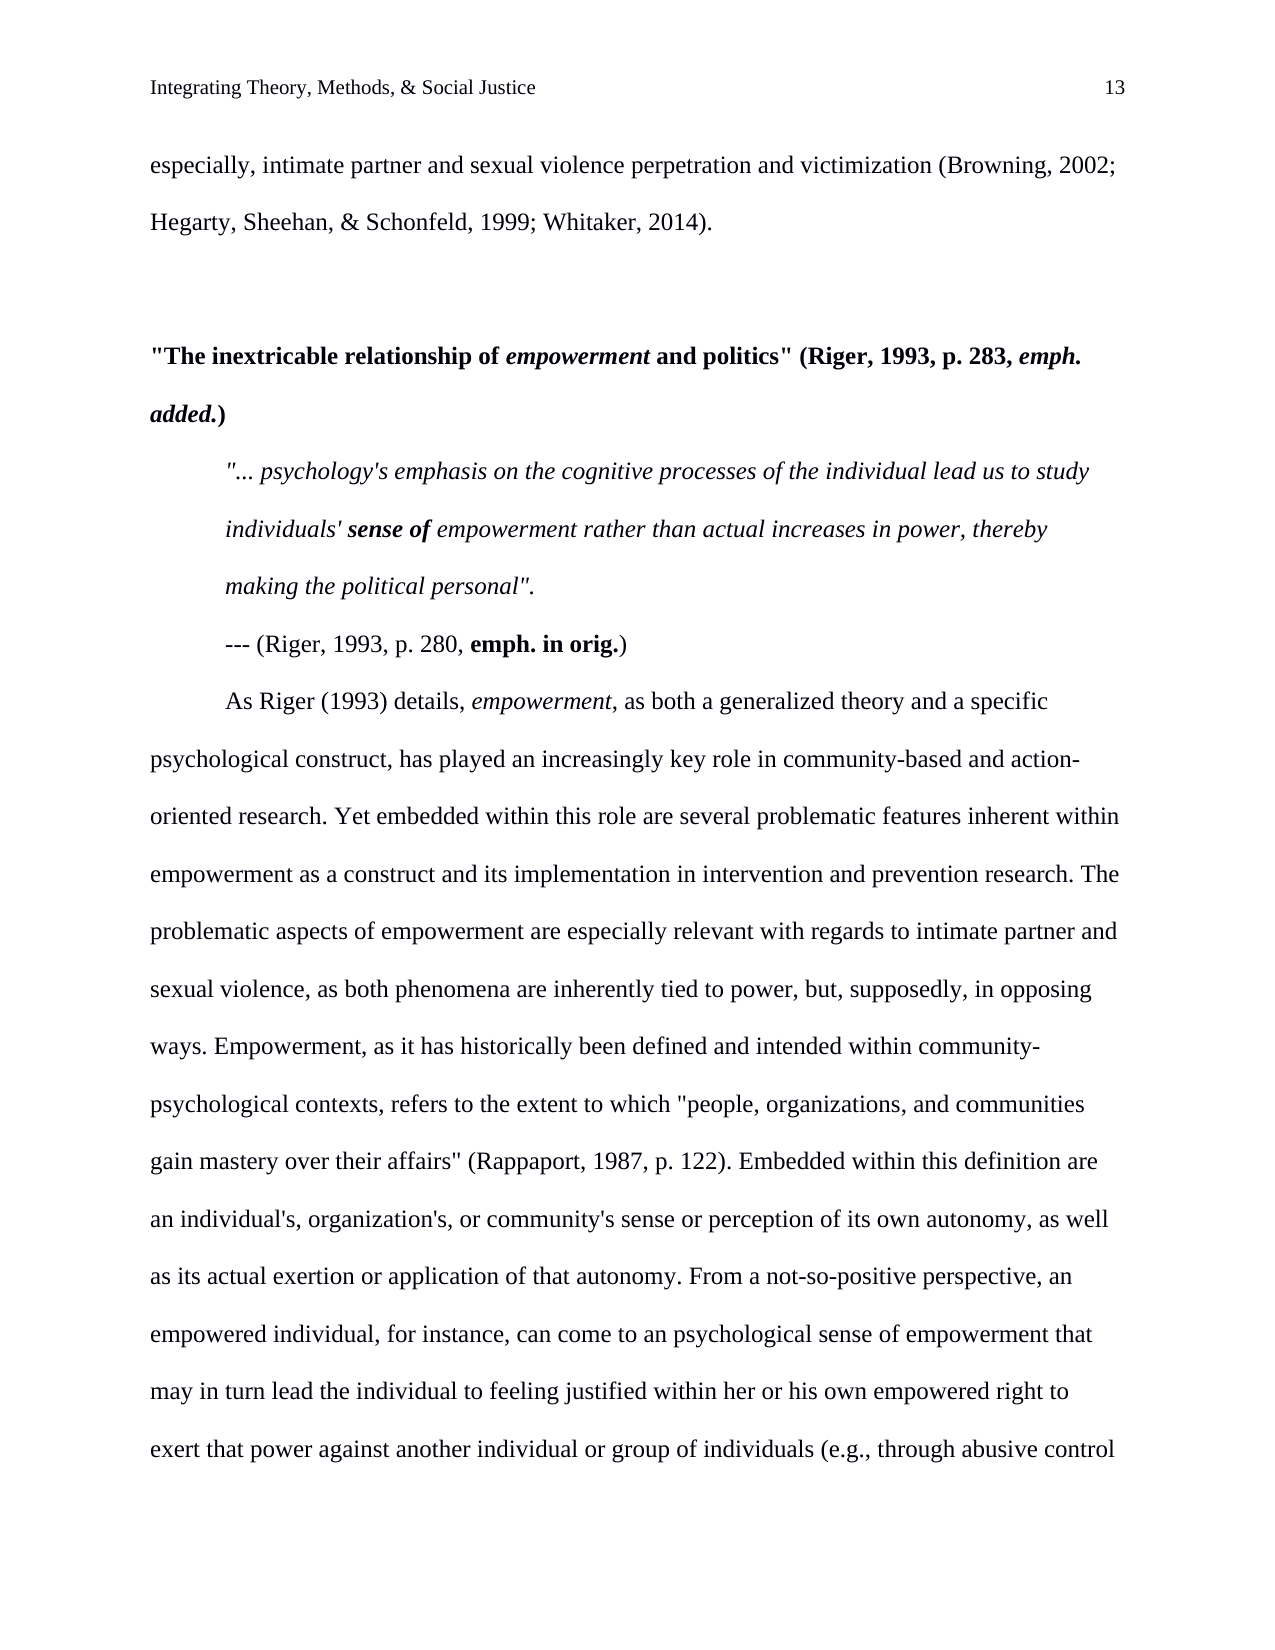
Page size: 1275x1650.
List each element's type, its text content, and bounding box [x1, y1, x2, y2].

subtitle "The inextricable relationship of empowerment and politics" (Riger, 1993, p. 283, emph. added.) [150, 341, 1125, 427]
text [150, 686, 1125, 1462]
text "... psychology's emphasis on the cognitive processes of the individual lead us to study individuals' sense of empowerment rather than actual increases in power, thereby making the political personal". [225, 456, 1125, 600]
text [150, 150, 1125, 294]
text --- (Riger, 1993, p. 280, emph. in orig.) [225, 629, 1125, 657]
